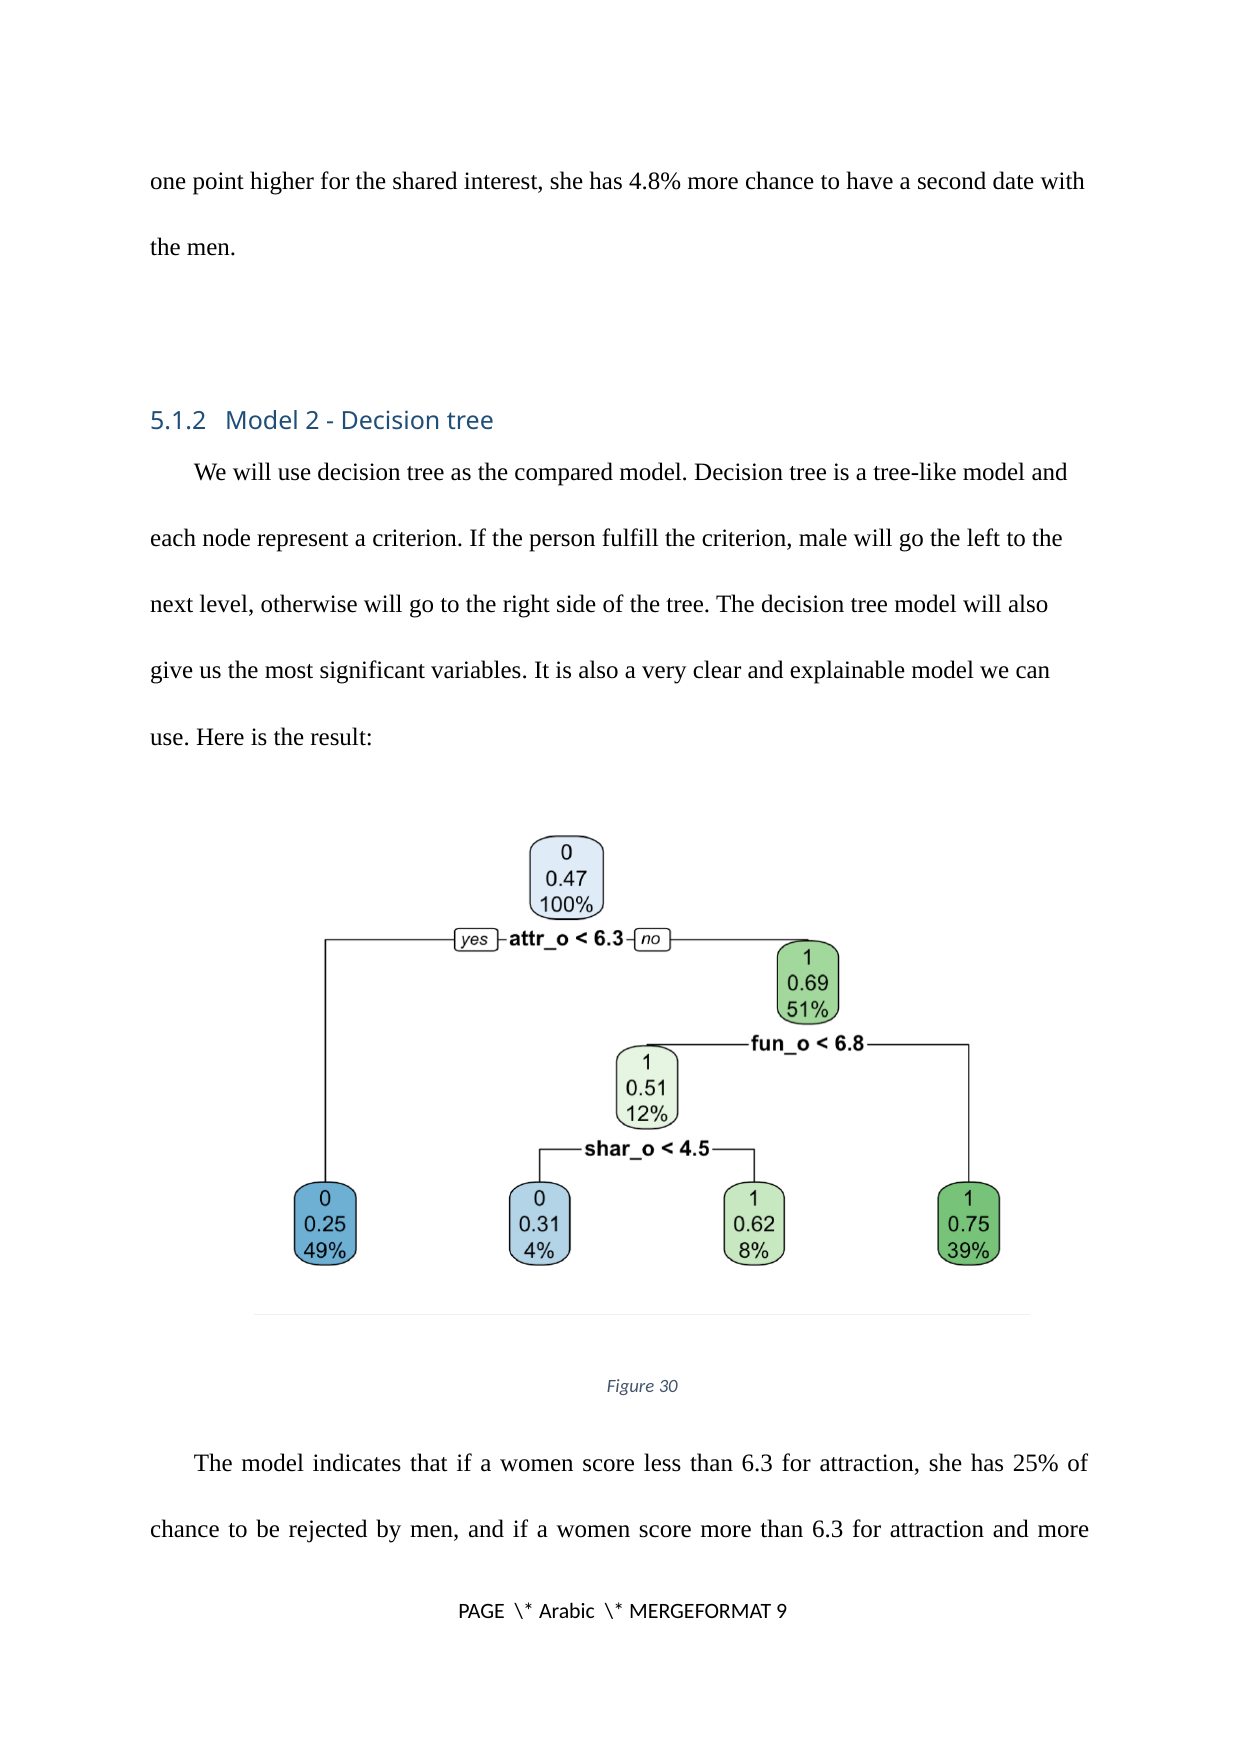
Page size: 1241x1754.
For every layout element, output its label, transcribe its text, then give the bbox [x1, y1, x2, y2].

subtitle Model 2 - Decision tree [150, 387, 1090, 453]
picture [253, 797, 1031, 1315]
text We will use decision tree as the compared model. Decision tree is a tree-like model and each node represent a criterion. If the person fulfill the criterion, male will go the left to the next level, otherwise will go to the right side of the tree. The decision tree model will also give us the most significant variables. It is also a very clear and explainable model we can use. Here is the result: [150, 455, 1090, 752]
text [150, 1446, 1090, 1545]
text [150, 164, 1090, 263]
text Figure 30 [150, 1369, 1090, 1403]
